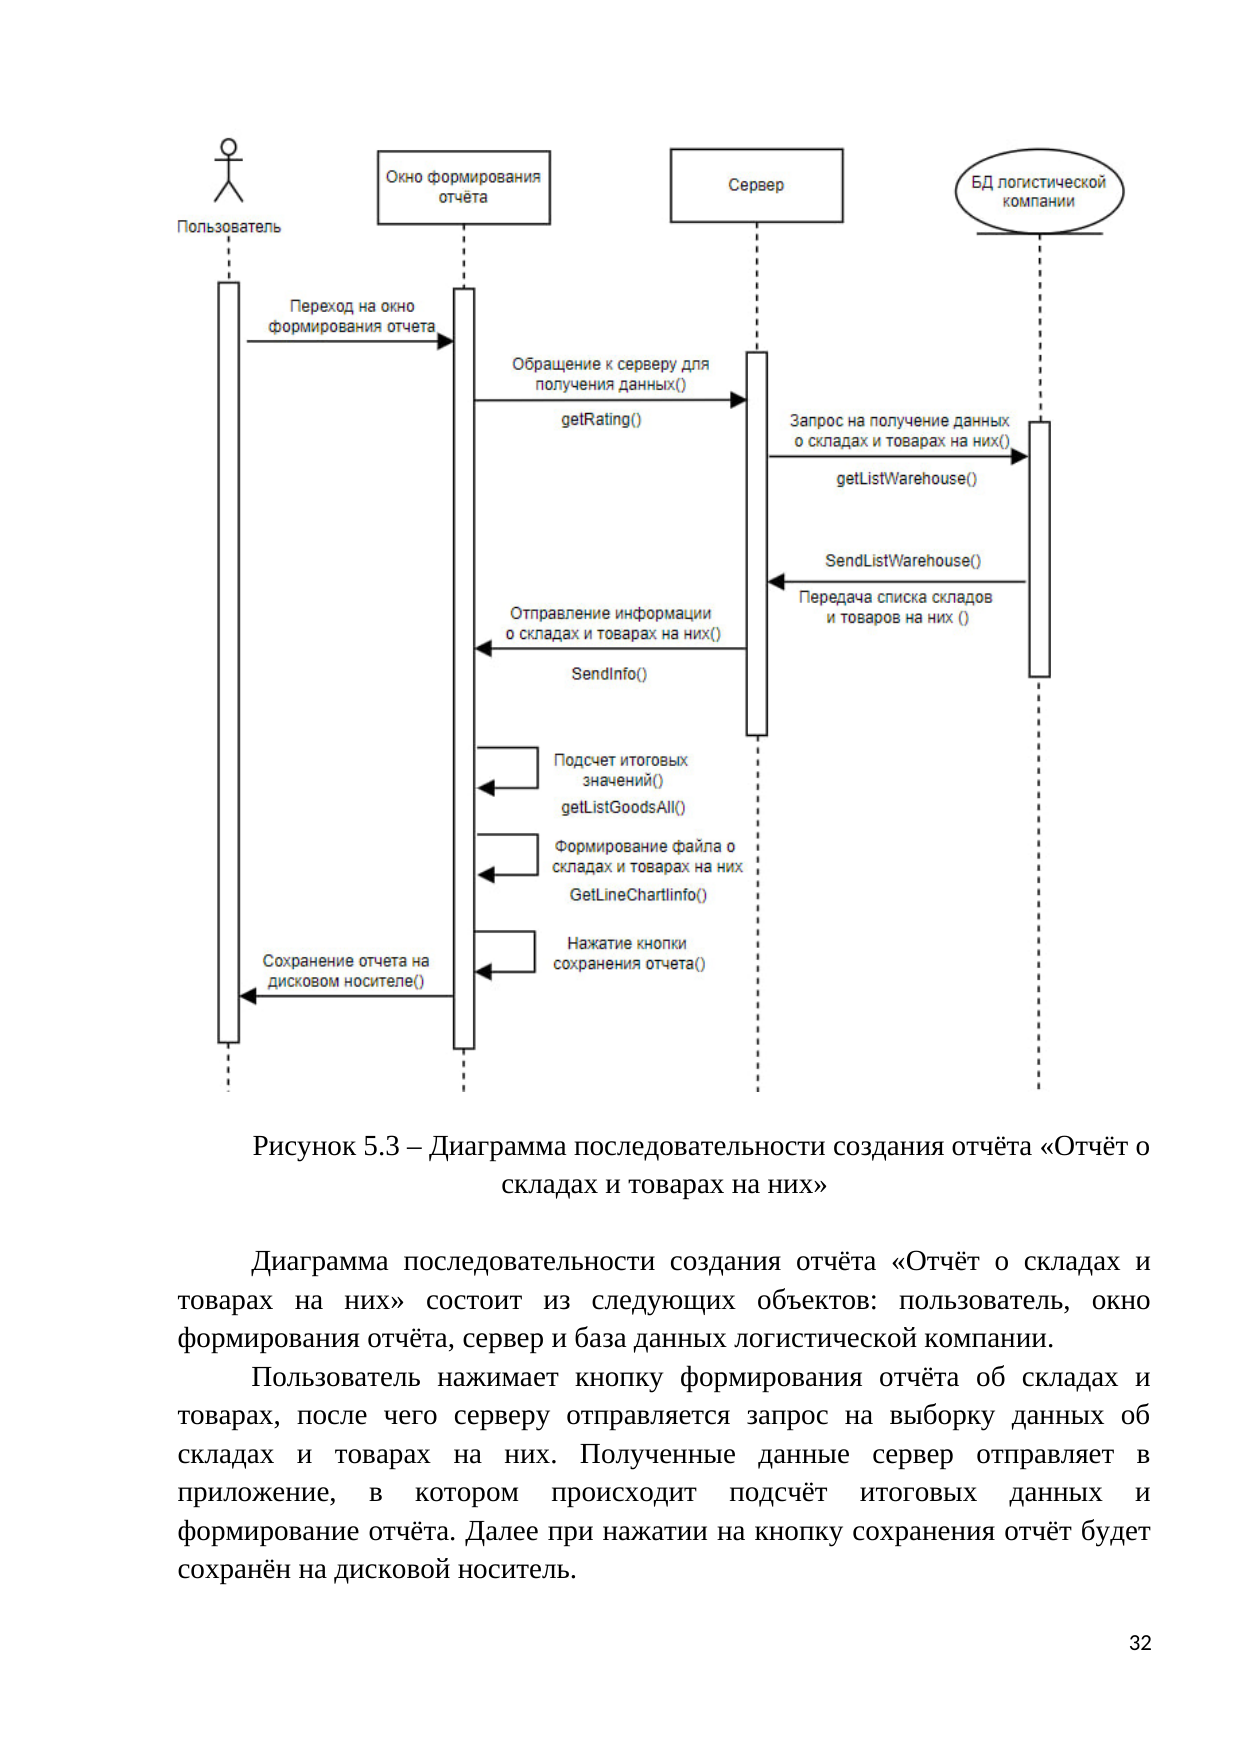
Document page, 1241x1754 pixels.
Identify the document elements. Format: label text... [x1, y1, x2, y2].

text Пользователь нажимает кнопку формирования отчёта об складах и товарах, после чего серверу отправляется запрос на выборку данных об складах и товарах на них. Полученные данные сервер отправляет в приложение, в котором происходит подсчёт итоговых данных и формирование отчёта. Далее при нажатии на кнопку сохранения отчёт будет сохранён на дисковой носитель. [177, 1359, 1152, 1585]
picture [177, 118, 1152, 1092]
text Рисунок 5.3 – Диаграмма последовательности создания отчёта «Отчёт о складах и товарах на них» [177, 1128, 1152, 1200]
text Диаграмма последовательности создания отчёта «Отчёт о складах и товарах на них» состоит из следующих объектов: пользователь, окно формирования отчёта, сервер и база данных логистической компании. [177, 1243, 1152, 1354]
